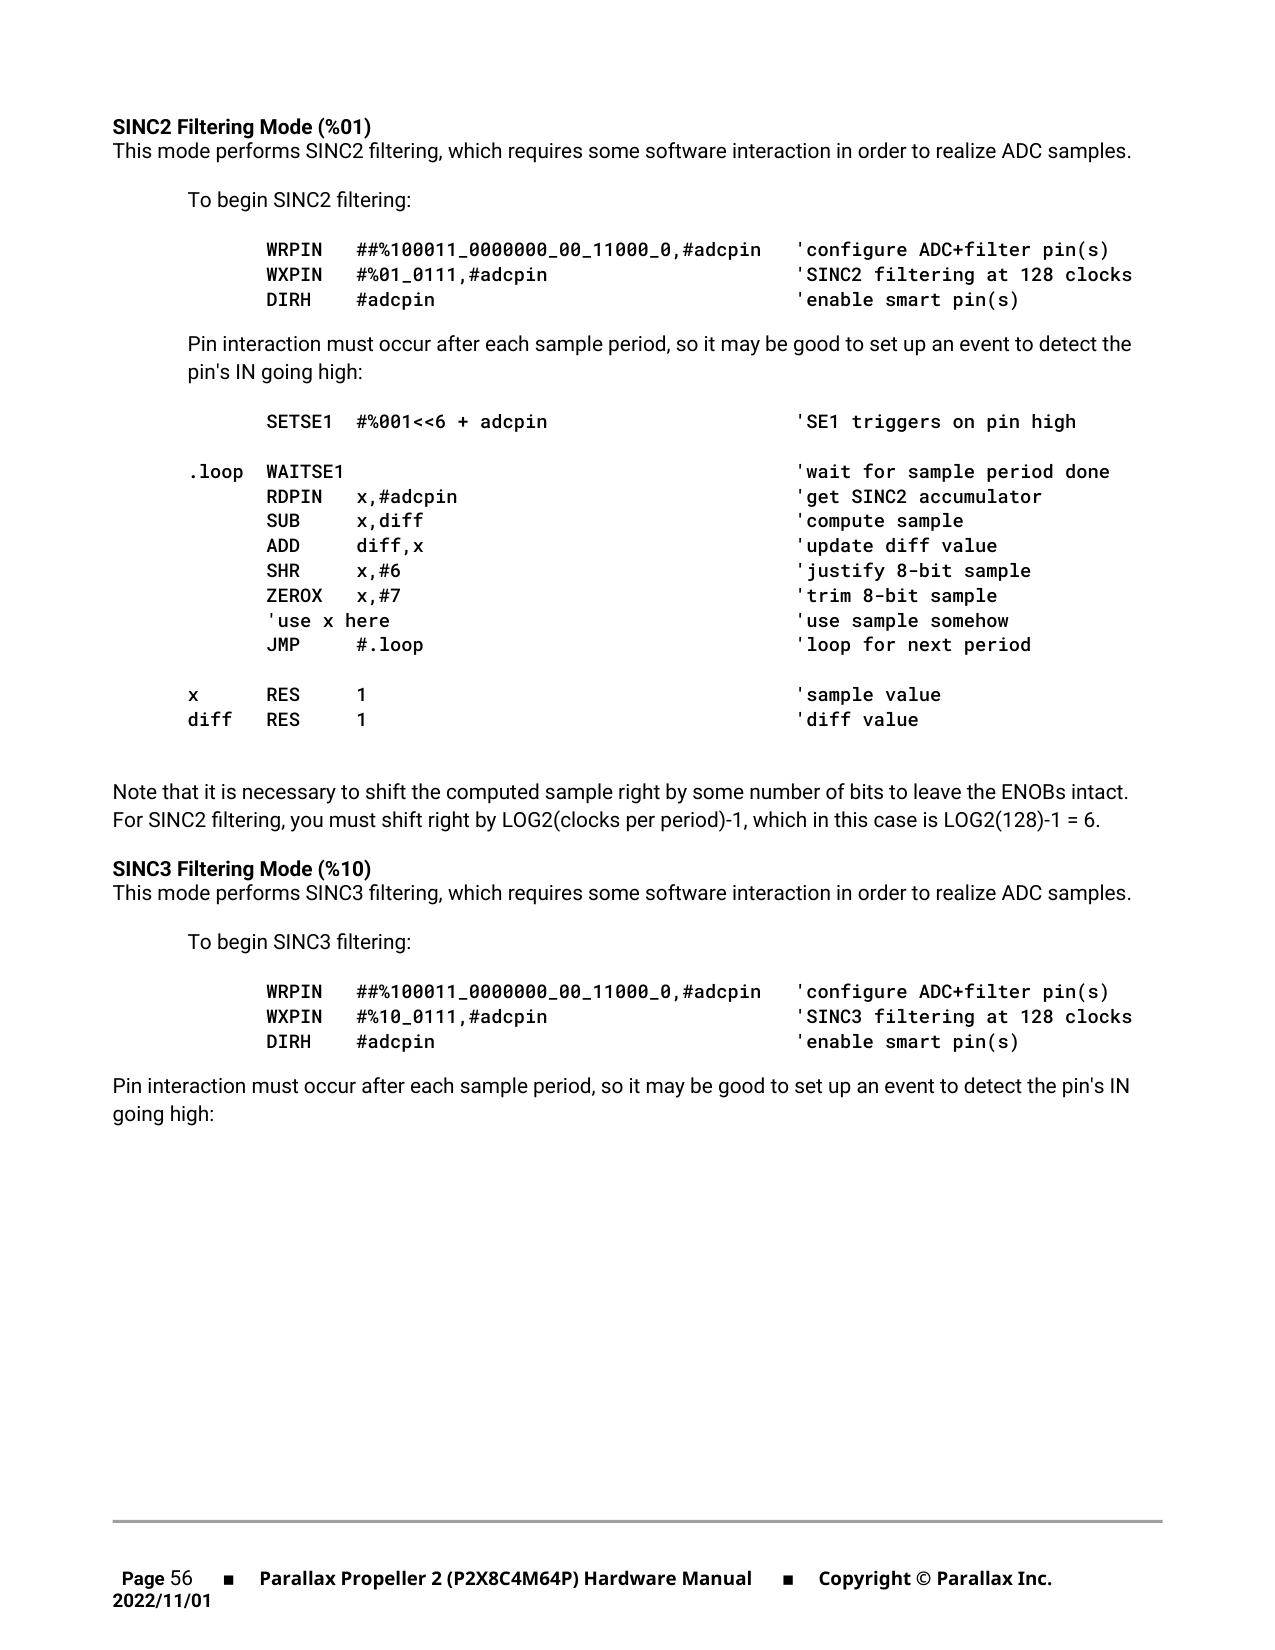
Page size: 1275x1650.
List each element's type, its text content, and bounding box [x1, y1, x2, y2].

text This mode performs SINC3 filtering, which requires some software interaction in order to realize ADC samples. [112, 881, 1162, 906]
title JMP #.loop 'loop for next period [187, 632, 1162, 657]
title WXPIN #%10_0111,#adcpin 'SINC3 filtering at 128 clocks [187, 1004, 1162, 1029]
title DIRH #adcpin 'enable smart pin(s) [187, 1029, 1162, 1053]
text Note that it is necessary to shift the computed sample right by some number of bits to leave the ENOBs intact. For SINC2 filtering, you must shift right by LOG2(clocks per period)-1, which in this case is LOG2(128)-1 = 6. [112, 780, 1162, 833]
title 'use x here 'use sample somehow [187, 607, 1162, 632]
title ADD diff,x 'update diff value [187, 533, 1162, 558]
text Pin interaction must occur after each sample period, so it may be good to set up an event to detect the pin's IN going high: [112, 1074, 1162, 1127]
title RDPIN x,#adcpin 'get SINC2 accumulator [187, 483, 1162, 508]
text To begin SINC3 filtering: [187, 930, 1162, 955]
title diff RES 1 'diff value [187, 707, 1162, 731]
title WRPIN ##%100011_0000000_00_11000_0,#adcpin 'configure ADC+filter pin(s) [187, 237, 1162, 262]
subtitle SINC2 Filtering Mode (%01) [112, 115, 1162, 139]
subtitle SINC3 Filtering Mode (%10) [112, 857, 1162, 881]
title WXPIN #%01_0111,#adcpin 'SINC2 filtering at 128 clocks [187, 262, 1162, 287]
title SUB x,diff 'compute sample [187, 508, 1162, 533]
title WRPIN ##%100011_0000000_00_11000_0,#adcpin 'configure ADC+filter pin(s) [187, 979, 1162, 1004]
title SETSE1 #%001<<6 + adcpin 'SE1 triggers on pin high [187, 409, 1162, 434]
text To begin SINC2 filtering: [187, 188, 1162, 212]
title x RES 1 'sample value [187, 682, 1162, 707]
title SHR x,#6 'justify 8-bit sample [187, 558, 1162, 583]
text This mode performs SINC2 filtering, which requires some software interaction in order to realize ADC samples. [112, 139, 1162, 164]
title ZEROX x,#7 'trim 8-bit sample [187, 583, 1162, 607]
text Pin interaction must occur after each sample period, so it may be good to set up an event to detect the pin's IN going high: [187, 332, 1162, 384]
title DIRH #adcpin 'enable smart pin(s) [187, 287, 1162, 311]
title .loop WAITSE1 'wait for sample period done [187, 459, 1162, 483]
